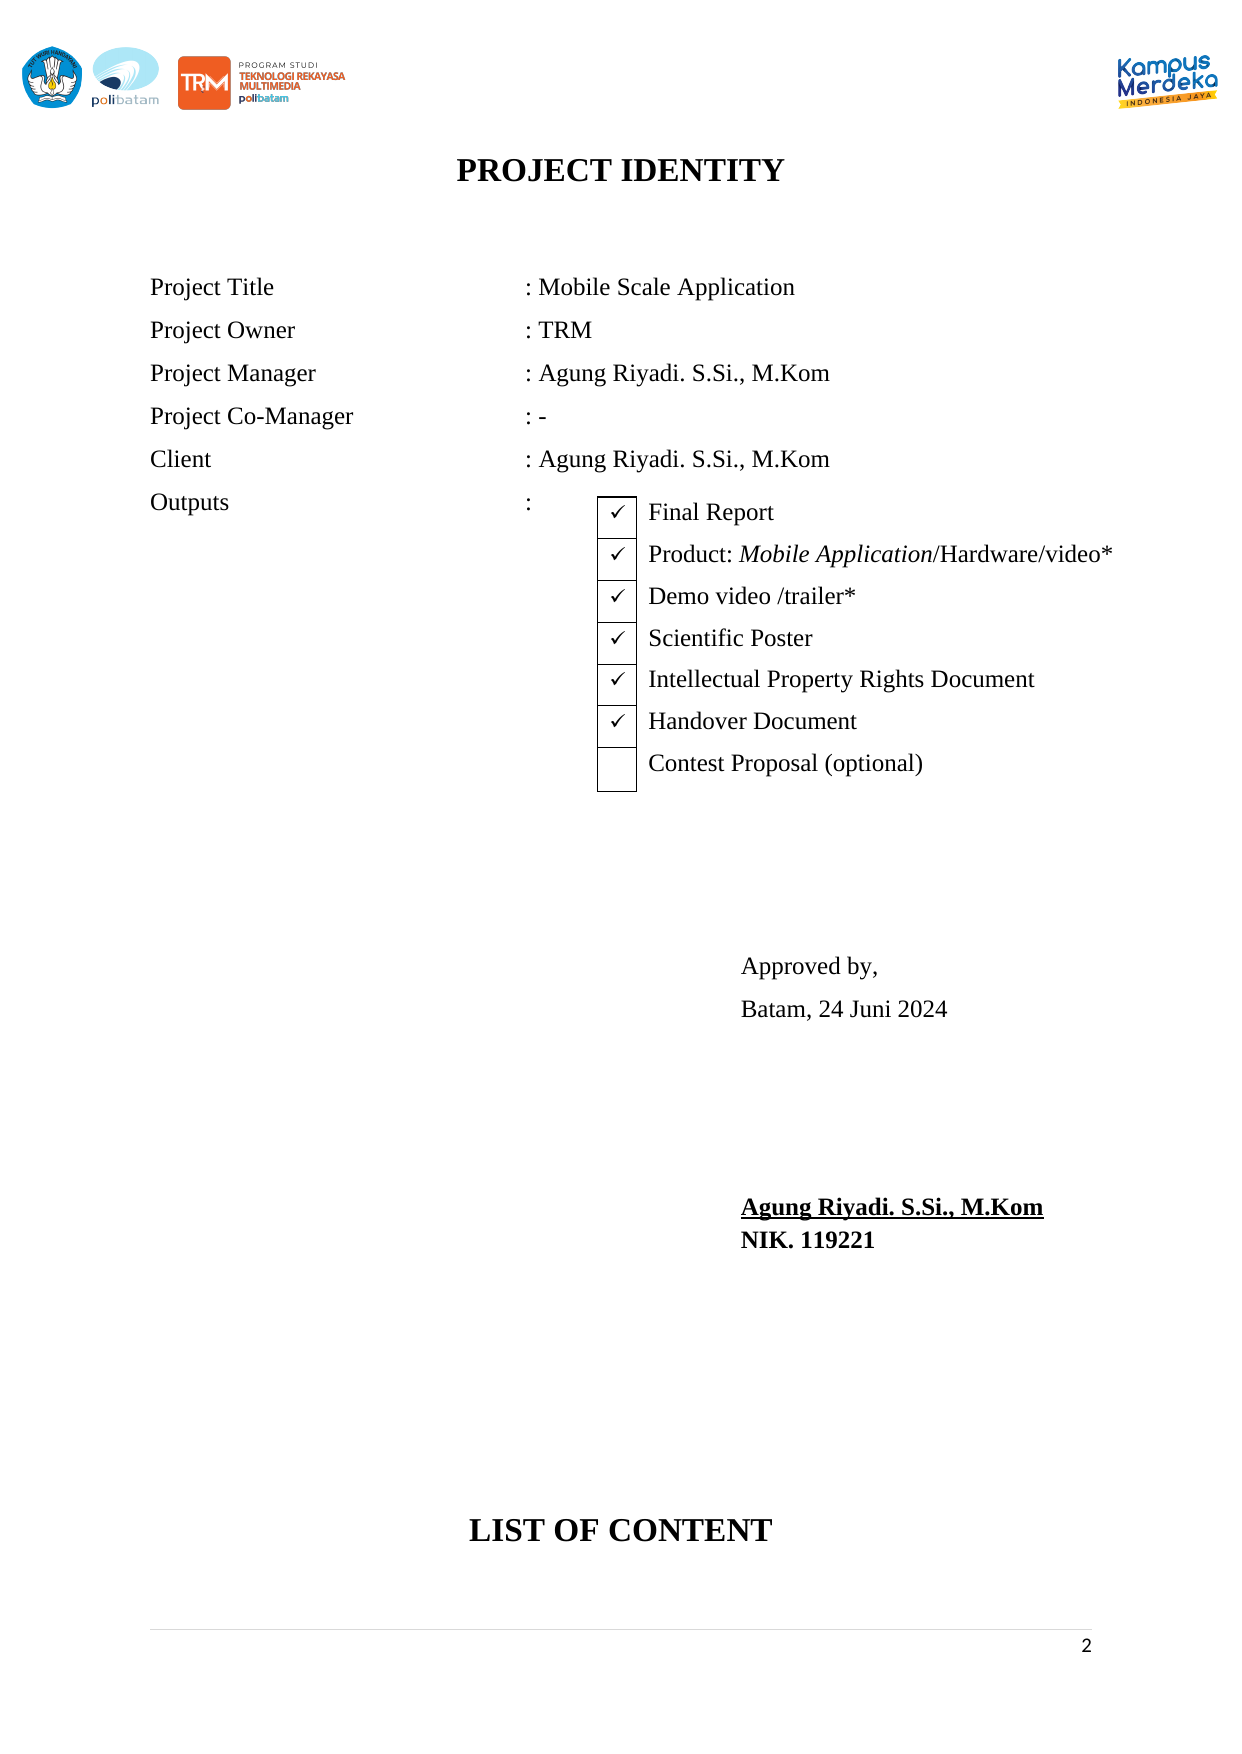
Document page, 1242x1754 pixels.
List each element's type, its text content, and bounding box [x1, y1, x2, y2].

text Approved by, [187, 894, 1092, 986]
text Client : Agung Riyadi. S.Si., M.Kom [150, 444, 1092, 473]
table_header [598, 498, 636, 538]
table_cell [598, 539, 636, 580]
table_cell Intellectual Property Rights Document [637, 664, 1156, 705]
text Outputs : [150, 487, 1092, 516]
table_cell Scientific Poster [637, 622, 1156, 663]
picture [1118, 55, 1218, 109]
picture [92, 47, 159, 107]
picture [18, 44, 86, 113]
text NIK. 119221 [187, 1225, 1092, 1254]
text Project Co-Manager : - [150, 401, 1092, 430]
table_cell [598, 748, 636, 791]
subtitle LIST OF CONTENT [150, 1510, 1092, 1548]
table_cell Handover Document [637, 705, 1156, 747]
text Project Title : Mobile Scale Application [150, 272, 1092, 300]
text Agung Riyadi. S.Si., M.Kom [150, 1192, 1092, 1221]
table_cell [598, 623, 636, 663]
picture [177, 56, 346, 110]
table_cell Demo video /trailer* [637, 580, 1156, 622]
table_cell [598, 665, 636, 705]
table_cell [598, 581, 636, 622]
text Project Manager : Agung Riyadi. S.Si., M.Kom [150, 358, 1092, 387]
text Project Owner : TRM [150, 315, 1092, 343]
table_cell Contest Proposal (optional) [637, 747, 1156, 791]
table_header Final Report [637, 496, 1156, 538]
table_cell [598, 706, 636, 747]
text Batam, 24 Juni 2024 [187, 994, 1092, 1023]
table_cell Product: Mobile Application/Hardware/video* [637, 538, 1156, 580]
subtitle PROJECT IDENTITY [150, 150, 1092, 188]
